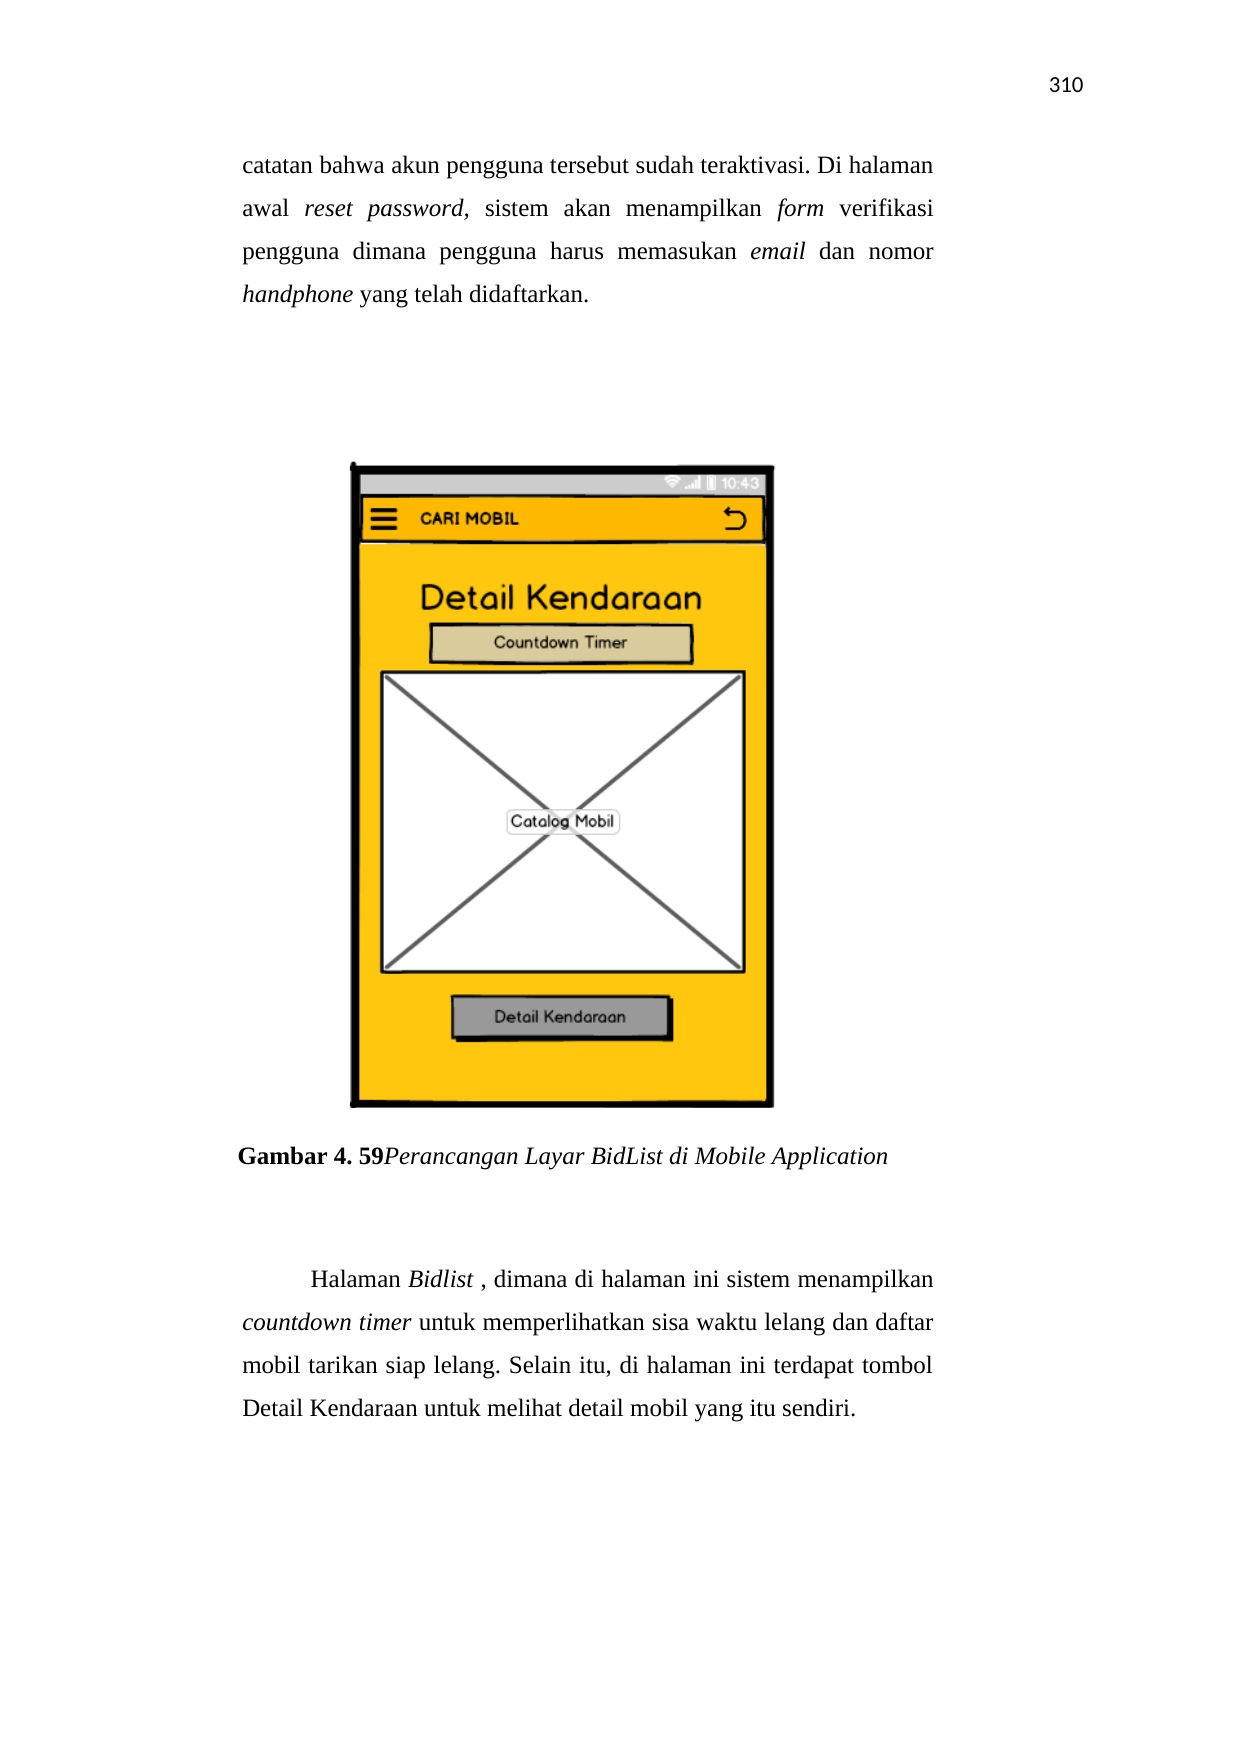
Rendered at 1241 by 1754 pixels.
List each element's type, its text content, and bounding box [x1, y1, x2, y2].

text Gambar 4. 59Perancangan Layar BidList di Mobile Application [194, 1141, 934, 1170]
picture [349, 459, 779, 1108]
text Halaman Bidlist , dimana di halaman ini sistem menampilkan countdown timer untuk memperlihatkan sisa waktu lelang dan daftar mobil tarikan siap lelang. Selain itu, di halaman ini terdapat tombol Detail Kendaraan untuk melihat detail mobil yang itu sendiri. [242, 1264, 934, 1422]
